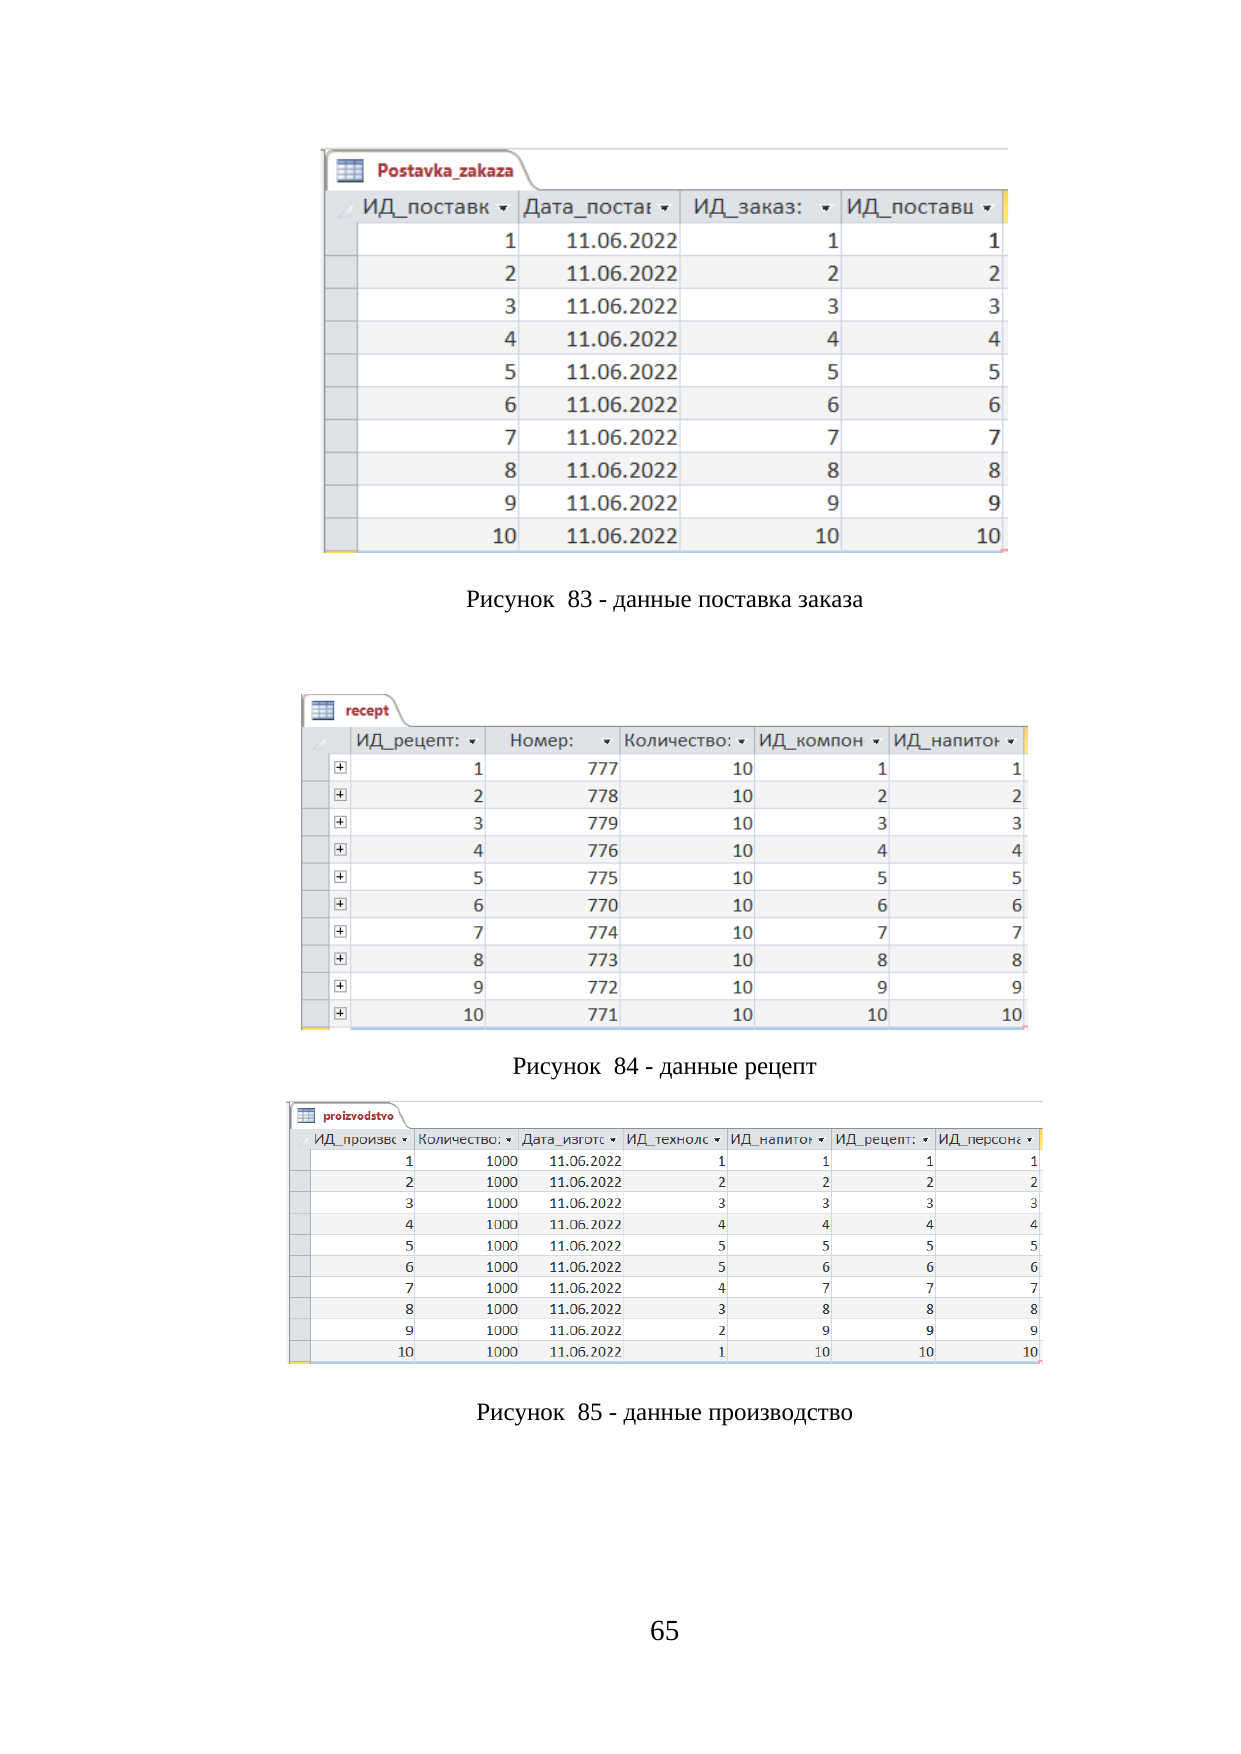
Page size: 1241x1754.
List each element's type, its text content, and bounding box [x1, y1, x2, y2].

picture [301, 694, 1028, 1030]
picture [320, 147, 1009, 553]
picture [286, 1100, 1043, 1364]
